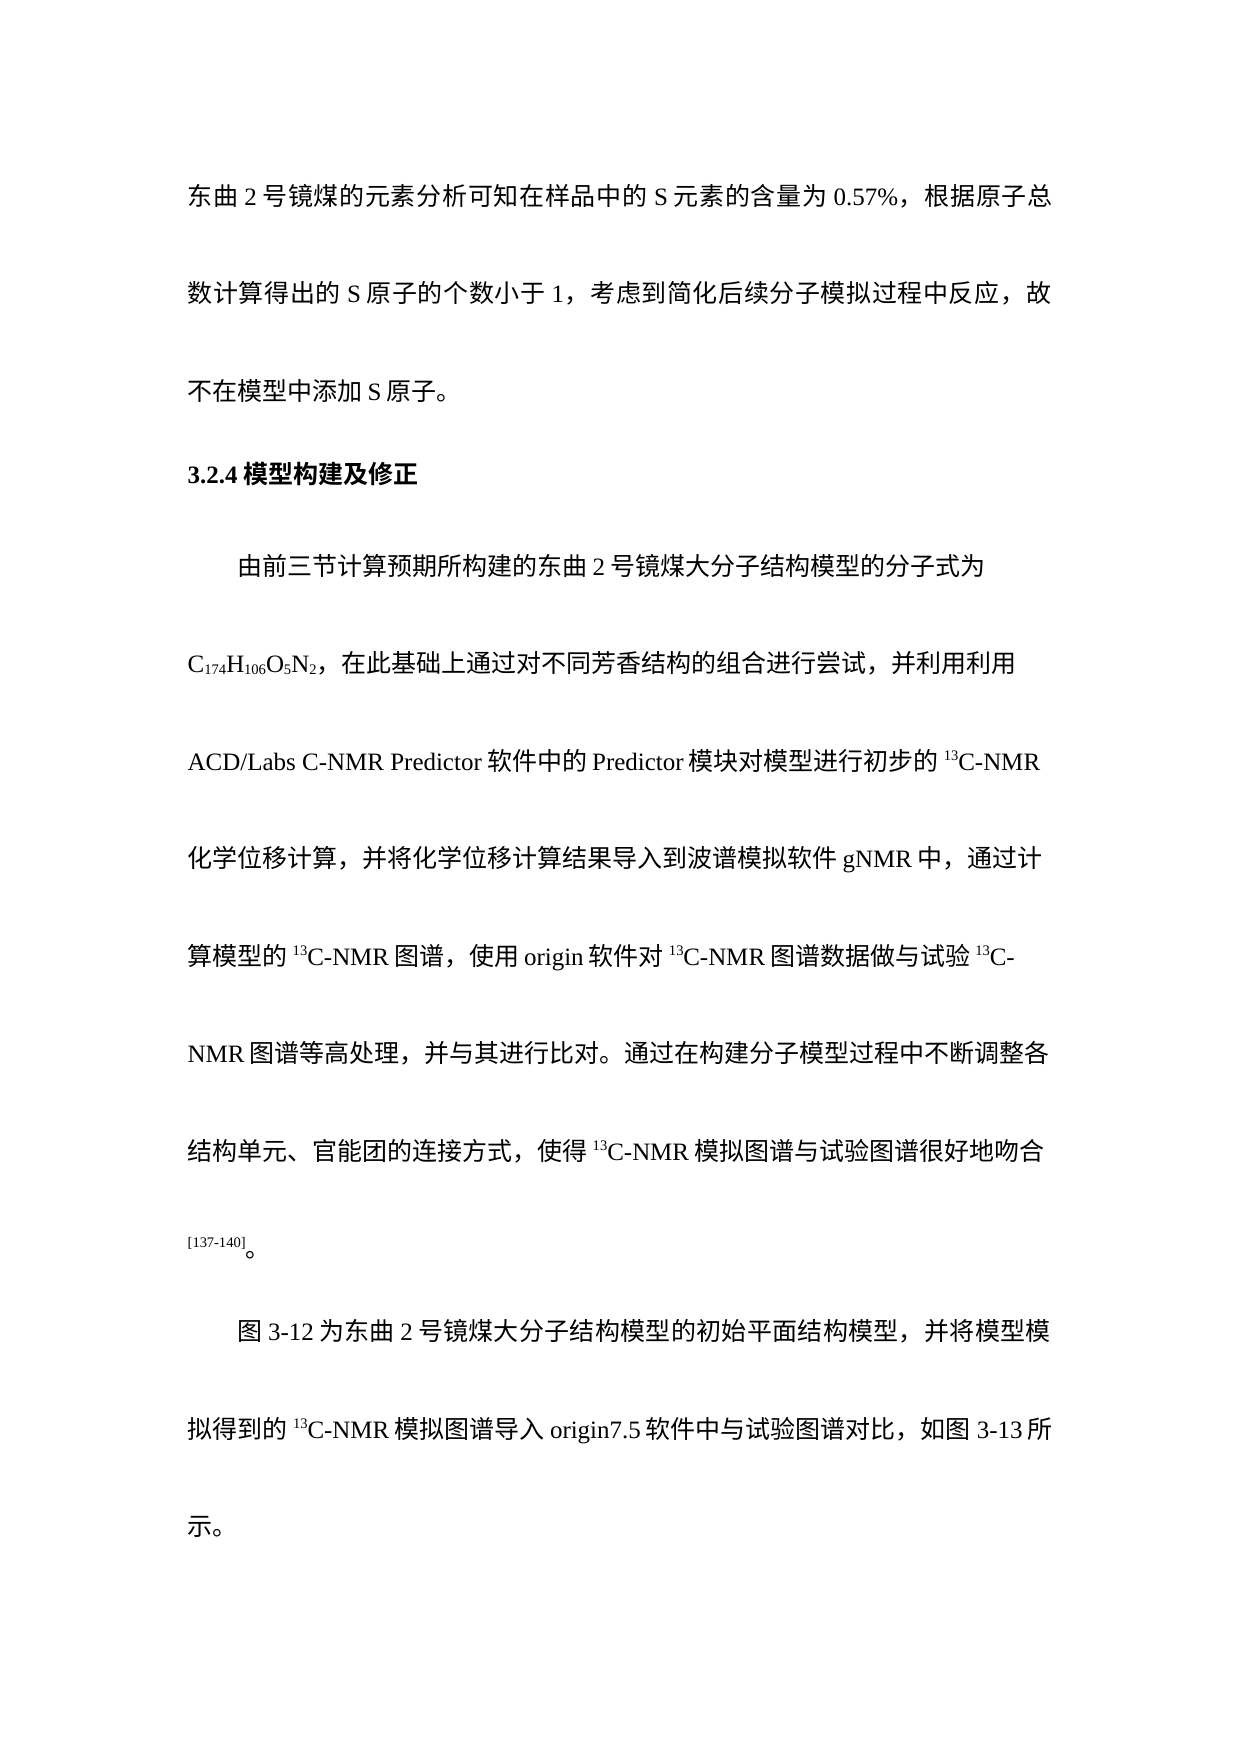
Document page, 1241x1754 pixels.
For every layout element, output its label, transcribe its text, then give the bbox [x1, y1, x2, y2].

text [187, 162, 1053, 422]
text 由前三节计算预期所构建的东曲2号镜煤大分子结构模型的分子式为C174H106O5N2，在此基础上通过对不同芳香结构的组合进行尝试，并利用利用ACD/Labs C-NMR Predictor软件中的Predictor模块对模型进行初步的13C-NMR化学位移计算，并将化学位移计算结果导入到波谱模拟软件gNMR中，通过计算模型的13C-NMR图谱，使用origin软件对13C-NMR图谱数据做与试验13C-NMR图谱等高处理，并与其进行比对。通过在构建分子模型过程中不断调整各结构单元、官能团的连接方式，使得13C-NMR模拟图谱与试验图谱很好地吻合[137-140]。 [187, 532, 1053, 1279]
text 3.2.4 模型构建及修正 [187, 440, 1053, 505]
text 图3-12为东曲2号镜煤大分子结构模型的初始平面结构模型，并将模型模拟得到的13C-NMR模拟图谱导入origin7.5软件中与试验图谱对比，如图3-13所示。 [187, 1297, 1053, 1557]
